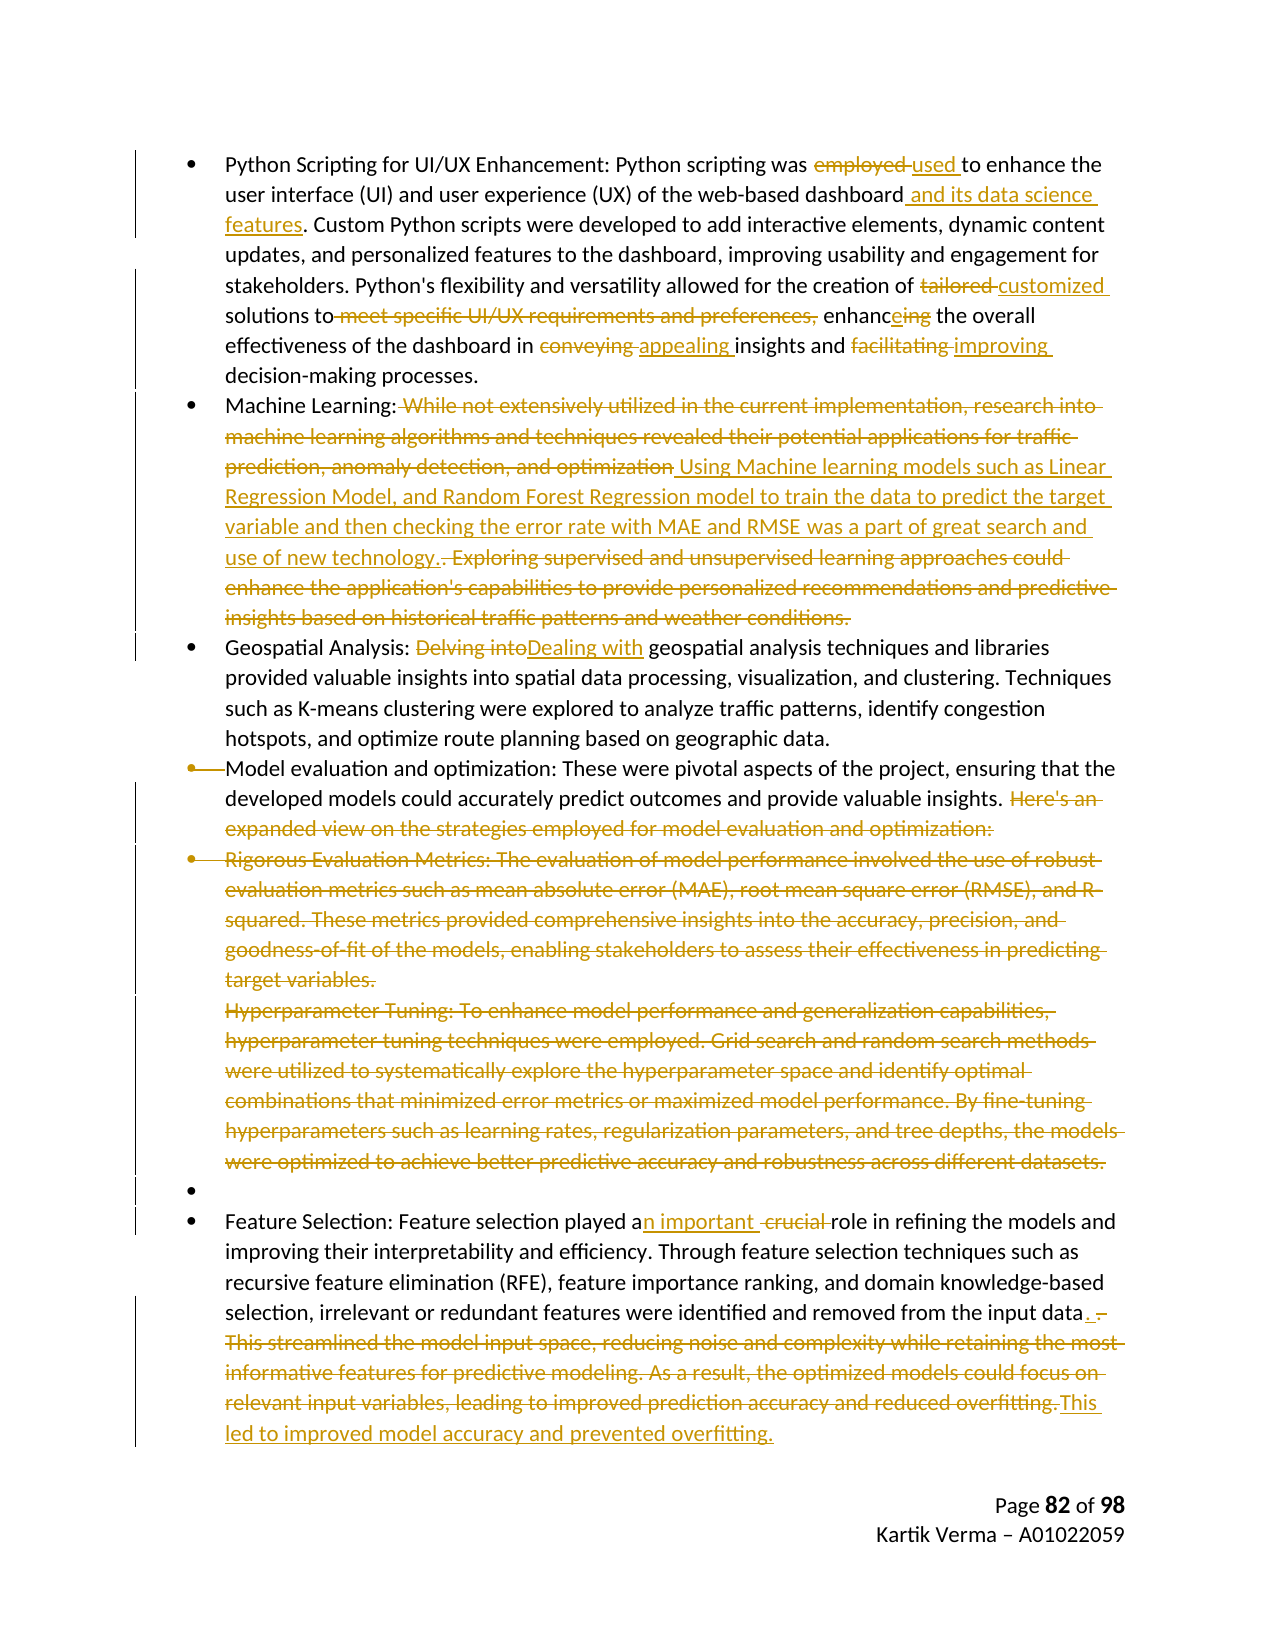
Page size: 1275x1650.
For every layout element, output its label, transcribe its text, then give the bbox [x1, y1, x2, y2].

list Geospatial Analysis: geospatial analysis techniques and libraries provided valuable insights into spatial data processing, visualization, and clustering. Techniques such as K-means clustering were explored to analyze traffic patterns, identify congestion hotspots, and optimize route planning based on geographic data. [187, 633, 1125, 752]
list Feature Selection: Feature selection played arole in refining the models and improving their interpretability and efficiency. Through feature selection techniques such as recursive feature elimination (RFE), feature importance ranking, and domain knowledge-based selection, irrelevant or redundant features were identified and removed from the input data [187, 1207, 1125, 1447]
list Python Scripting for UI/UX Enhancement: Python scripting was to enhance the user interface (UI) and user experience (UX) of the web-based dashboard. Custom Python scripts were developed to add interactive elements, dynamic content updates, and personalized features to the dashboard, improving usability and engagement for stakeholders. Python's flexibility and versatility allowed for the creation of solutions to enhanc the overall effectiveness of the dashboard in insights and decision-making processes. [187, 150, 1125, 389]
list Model evaluation and optimization: These were pivotal aspects of the project, ensuring that the developed models could accurately predict outcomes and provide valuable insights. [187, 754, 1125, 843]
list Machine Learning: [187, 392, 1125, 631]
